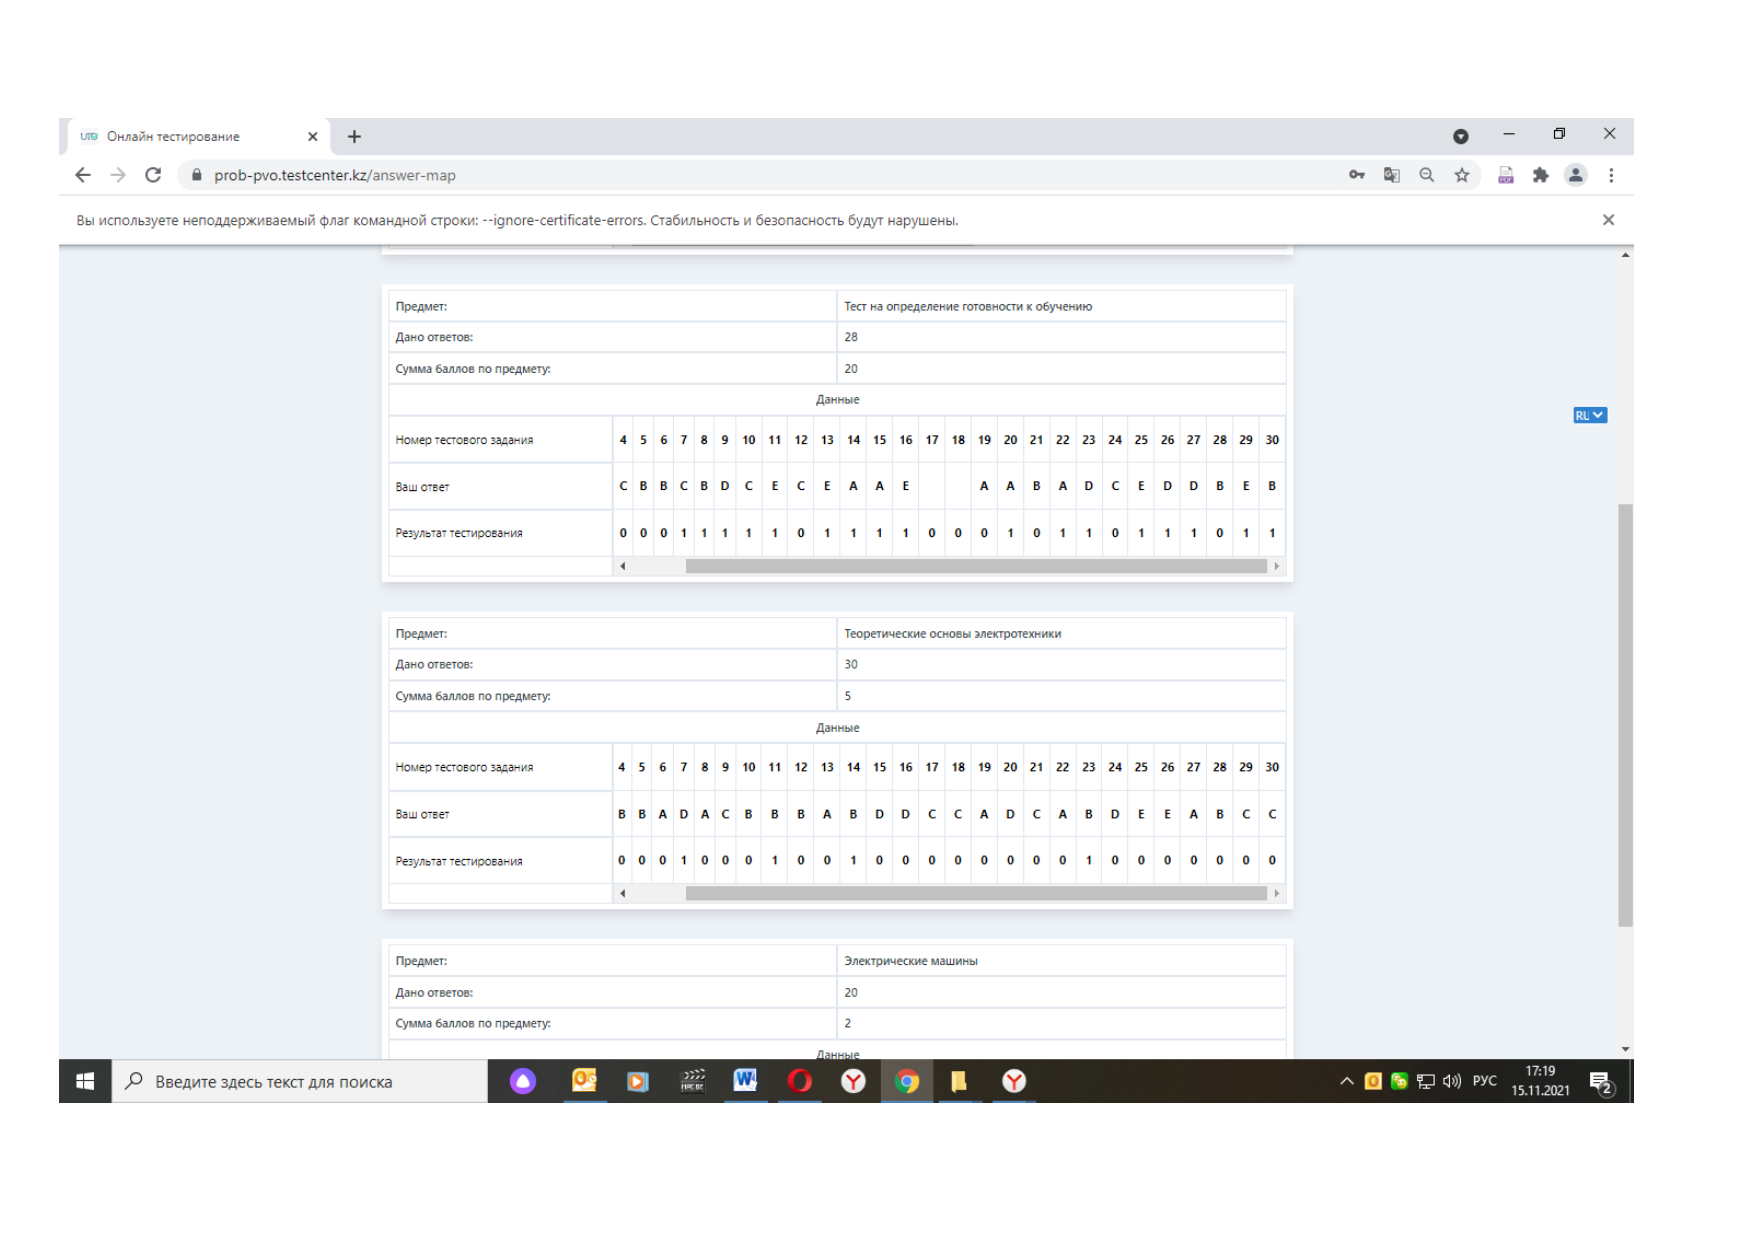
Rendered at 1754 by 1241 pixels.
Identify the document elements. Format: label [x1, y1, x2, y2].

picture [59, 118, 1634, 1103]
